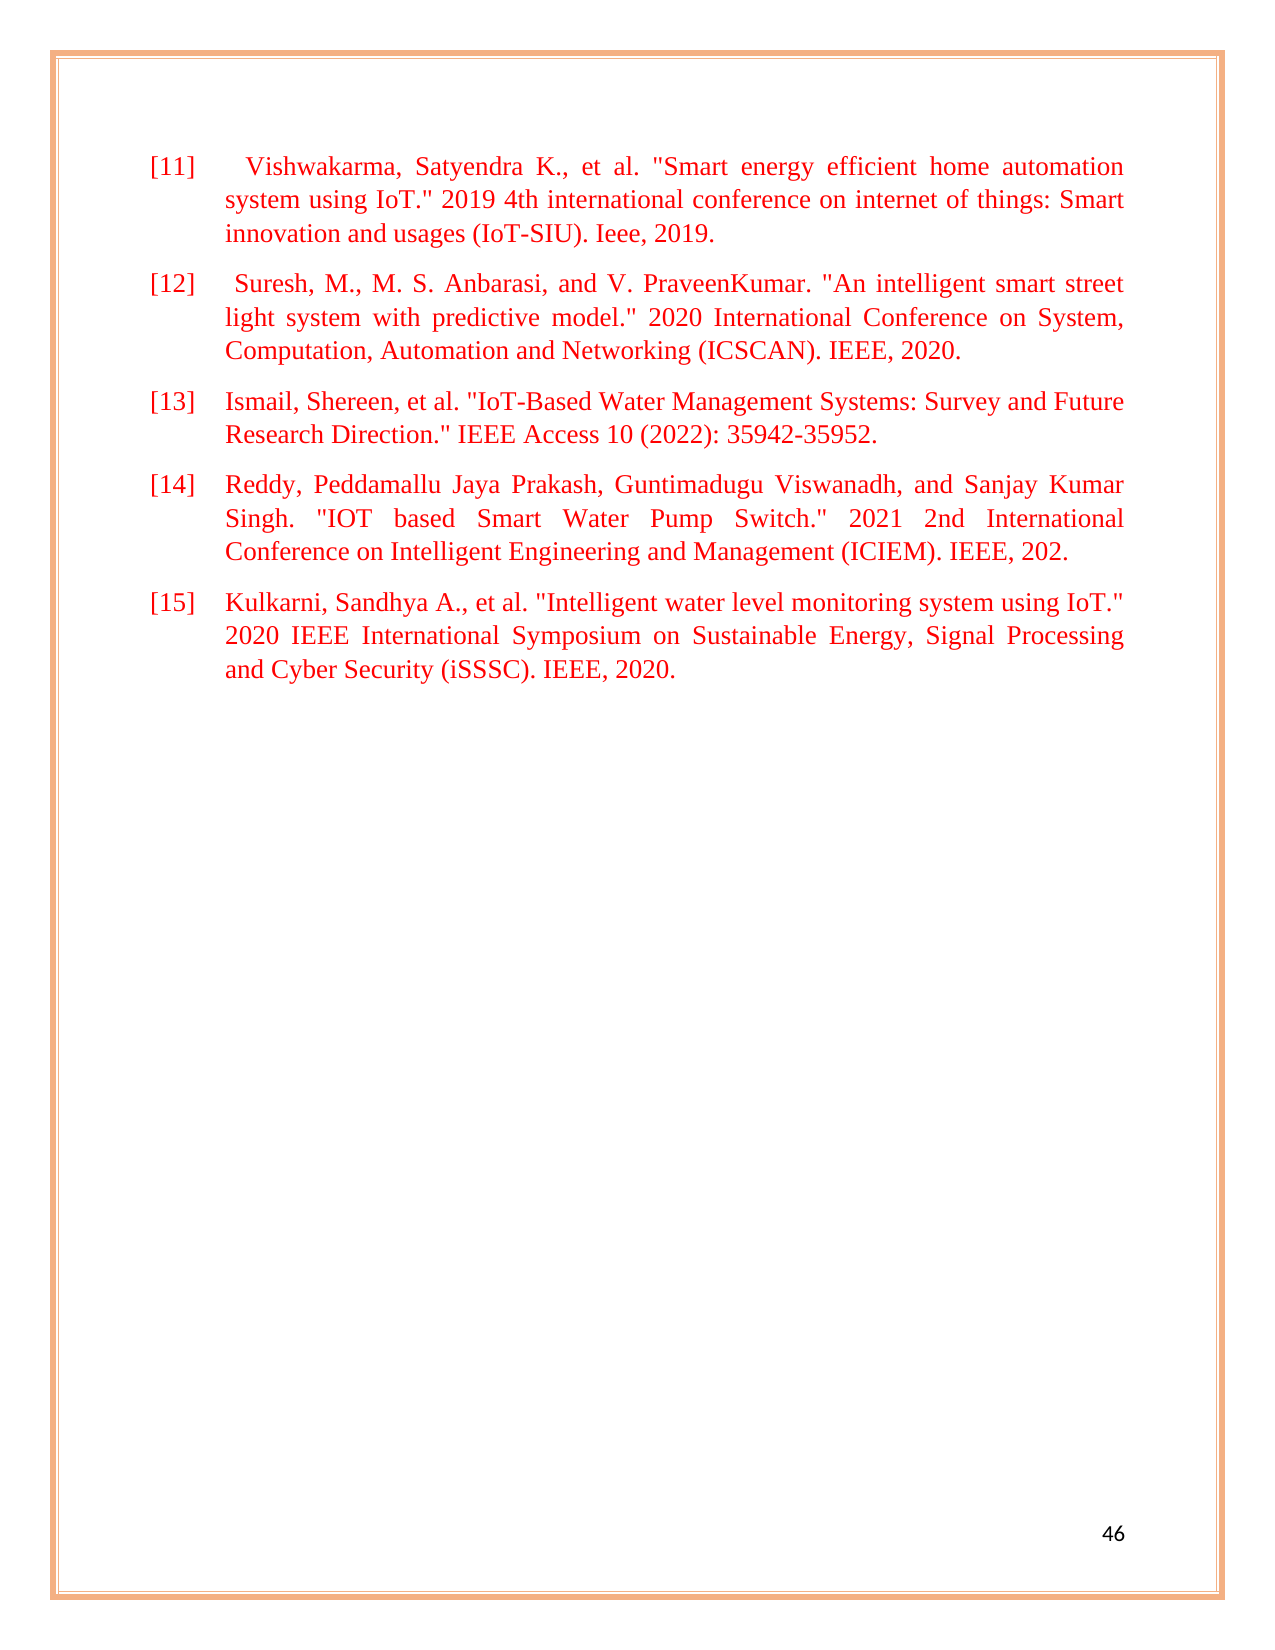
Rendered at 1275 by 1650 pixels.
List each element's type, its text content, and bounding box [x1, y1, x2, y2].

text [11] Vishwakarma, Satyendra K., et al. "Smart energy efficient home automation system using IoT." 2019 4th international conference on internet of things: Smart innovation and usages (IoT-SIU). Ieee, 2019. [150, 150, 1125, 248]
text [15] Kulkarni, Sandhya A., et al. "Intelligent water level monitoring system using IoT." 2020 IEEE International Symposium on Sustainable Energy, Signal Processing and Cyber Security (iSSSC). IEEE, 2020. [150, 586, 1125, 684]
text [13] Ismail, Shereen, et al. "IoT-Based Water Management Systems: Survey and Future Research Direction." IEEE Access 10 (2022): 35942-35952. [150, 384, 1125, 449]
text [14] Reddy, Peddamallu Jaya Prakash, Guntimadugu Viswanadh, and Sanjay Kumar Singh. "IOT based Smart Water Pump Switch." 2021 2nd International Conference on Intelligent Engineering and Management (ICIEM). IEEE, 202. [150, 468, 1125, 567]
text [12] Suresh, M., M. S. Anbarasi, and V. PraveenKumar. "An intelligent smart street light system with predictive model." 2020 International Conference on System, Computation, Automation and Networking (ICSCAN). IEEE, 2020. [150, 267, 1125, 366]
